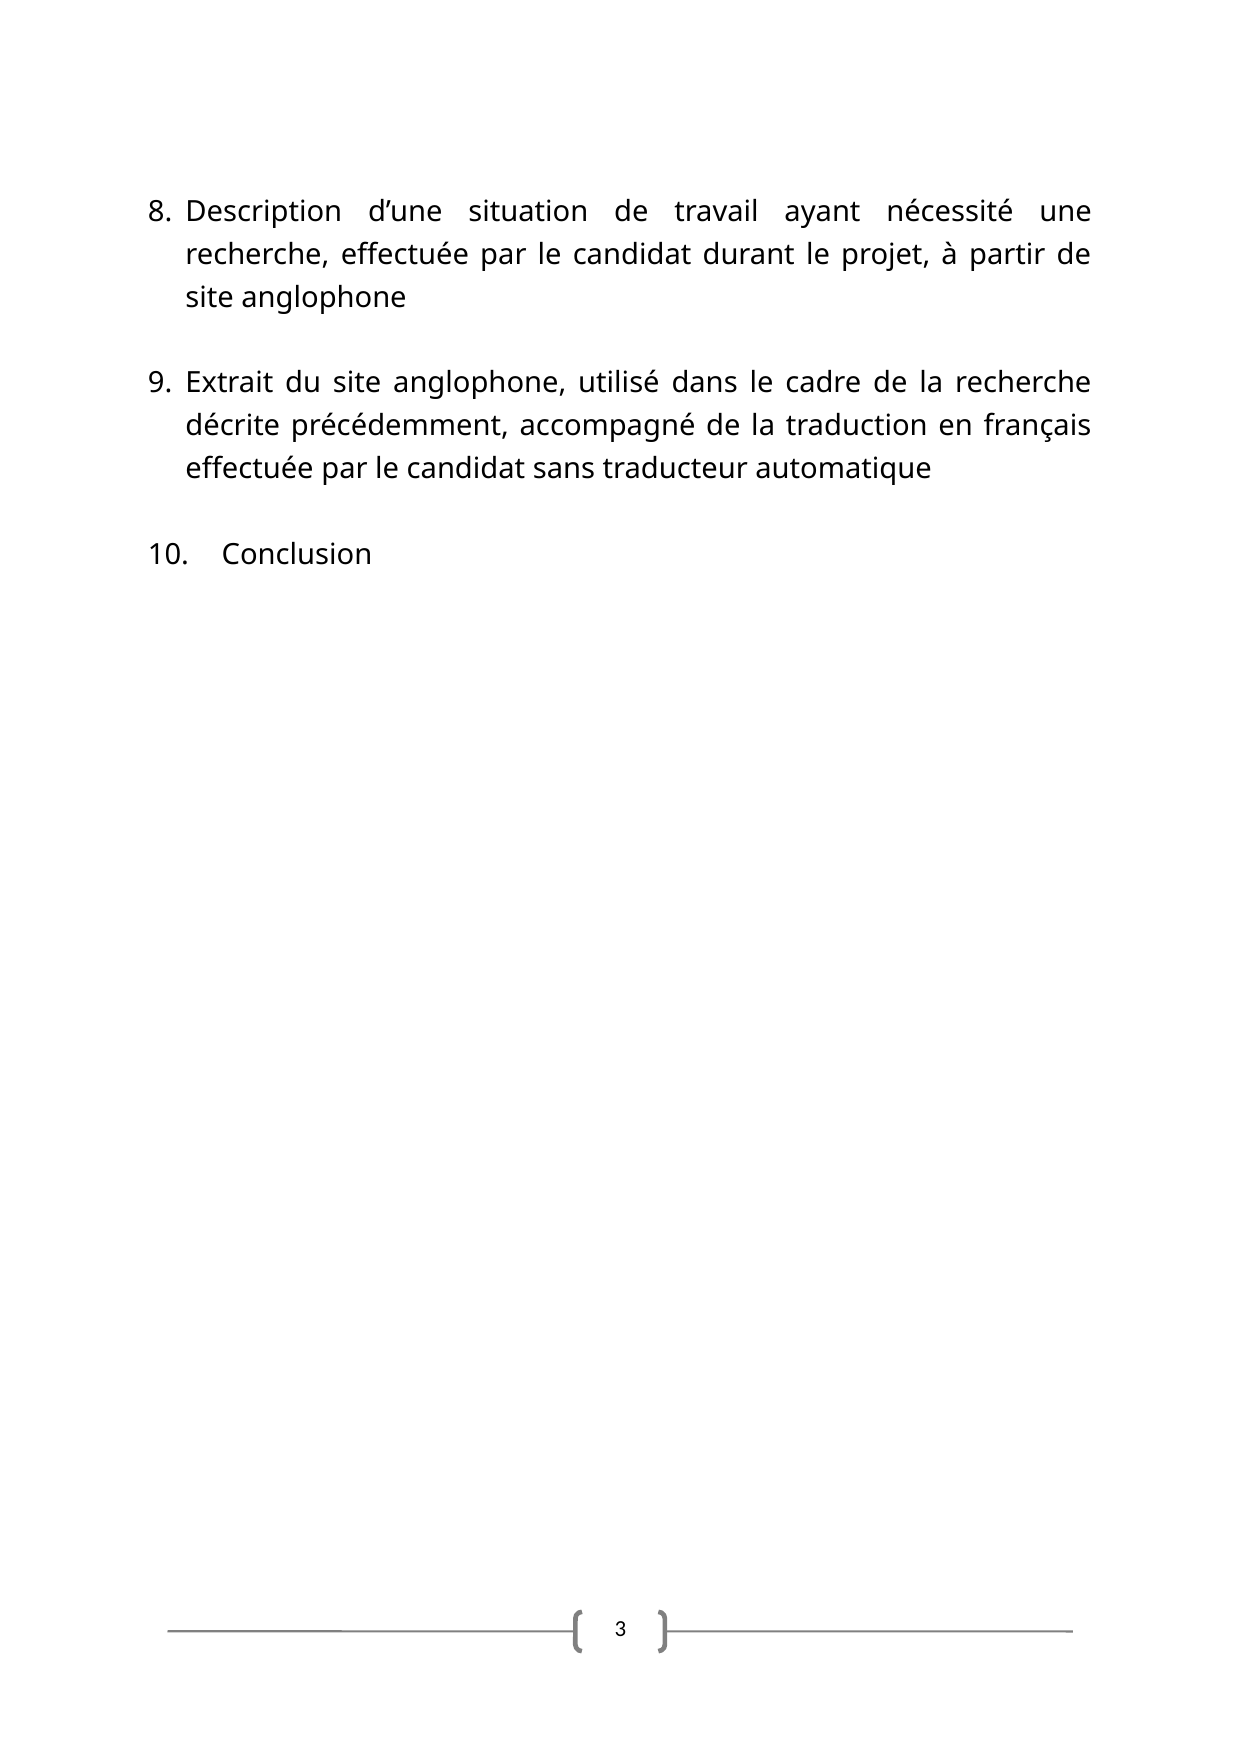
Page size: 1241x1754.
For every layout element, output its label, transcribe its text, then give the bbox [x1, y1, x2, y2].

list Conclusion [148, 533, 1093, 573]
list Extrait du site anglophone, utilisé dans le cadre de la recherche décrite précédemment, accompagné de la traduction en français effectuée par le candidat sans traducteur automatique [148, 362, 1093, 487]
list Description d’une situation de travail ayant nécessité une recherche, effectuée par le candidat durant le projet, à partir de site anglophone [148, 190, 1093, 316]
